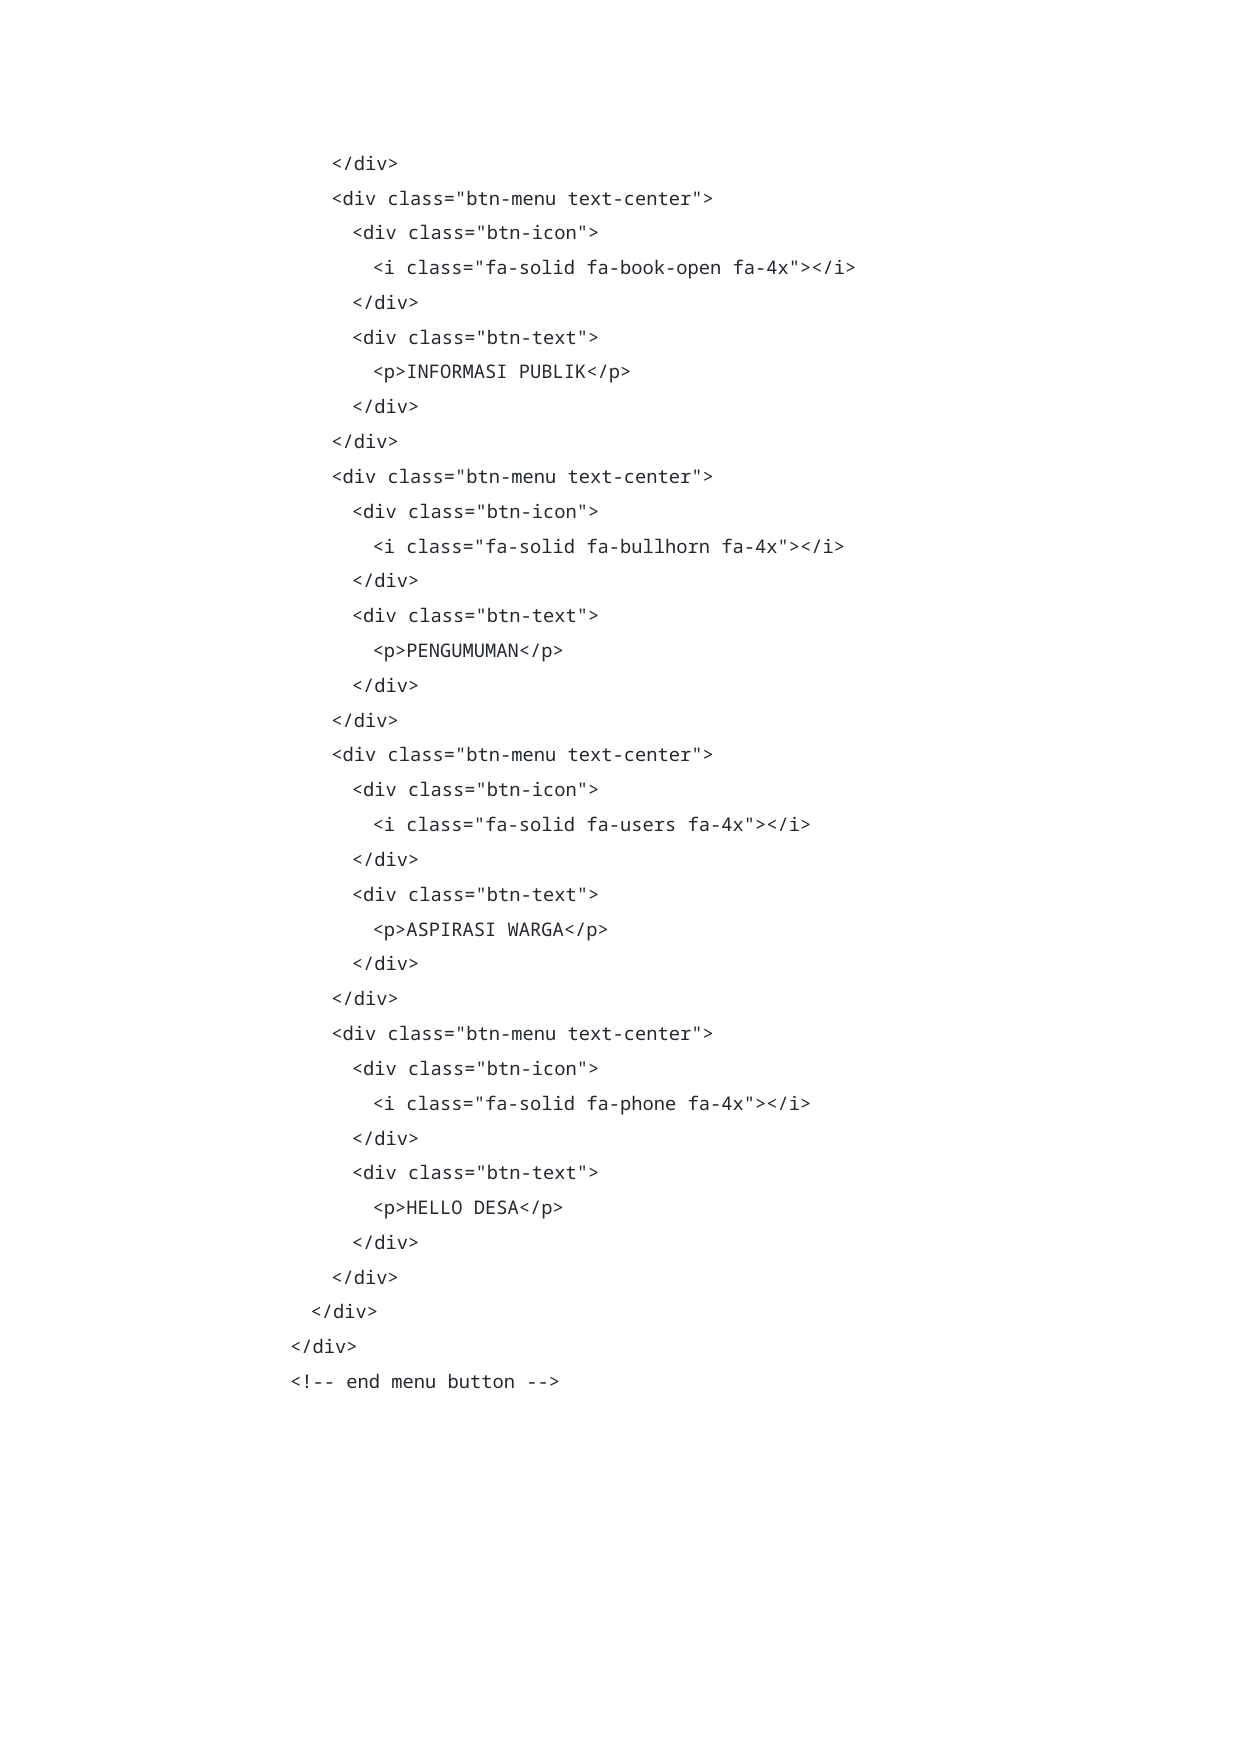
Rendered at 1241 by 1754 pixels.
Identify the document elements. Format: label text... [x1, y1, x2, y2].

text </div> [352, 846, 1090, 872]
text <p>HELLO DESA</p> [372, 1194, 1090, 1220]
text </div> [352, 568, 1090, 593]
text </div> [352, 289, 1090, 315]
text <div class="btn-menu text-center"> [331, 463, 1090, 489]
text </div> [352, 951, 1090, 976]
text <p>ASPIRASI WARGA</p> [372, 916, 1090, 941]
text </div> [310, 1299, 1090, 1324]
text </div> [352, 672, 1090, 698]
text <i class="fa-solid fa-users fa-4x"></i> [372, 811, 1090, 837]
text <div class="btn-menu text-center"> [331, 742, 1090, 767]
text <p>PENGUMUMAN</p> [372, 637, 1090, 663]
text <div class="btn-icon"> [352, 219, 1090, 245]
text </div> [331, 428, 1090, 454]
text <div class="btn-menu text-center"> [331, 1020, 1090, 1046]
text <div class="btn-menu text-center"> [331, 185, 1090, 210]
text <i class="fa-solid fa-bullhorn fa-4x"></i> [372, 533, 1090, 558]
text </div> [331, 150, 1090, 176]
text <div class="btn-icon"> [352, 1055, 1090, 1081]
text <p>INFORMASI PUBLIK</p> [372, 359, 1090, 384]
text <div class="btn-text"> [352, 602, 1090, 628]
text <div class="btn-text"> [352, 1159, 1090, 1185]
text <i class="fa-solid fa-phone fa-4x"></i> [372, 1090, 1090, 1116]
text <i class="fa-solid fa-book-open fa-4x"></i> [372, 254, 1090, 280]
text </div> [331, 1264, 1090, 1289]
text </div> [352, 1229, 1090, 1255]
text </div> [290, 1334, 1090, 1359]
text <div class="btn-icon"> [352, 498, 1090, 524]
text </div> [331, 986, 1090, 1011]
text <div class="btn-text"> [352, 324, 1090, 349]
text </div> [352, 1125, 1090, 1150]
text </div> [352, 394, 1090, 419]
text <!-- end menu button --> [290, 1368, 1090, 1394]
text <div class="btn-text"> [352, 881, 1090, 907]
text <div class="btn-icon"> [352, 777, 1090, 802]
text </div> [331, 707, 1090, 732]
